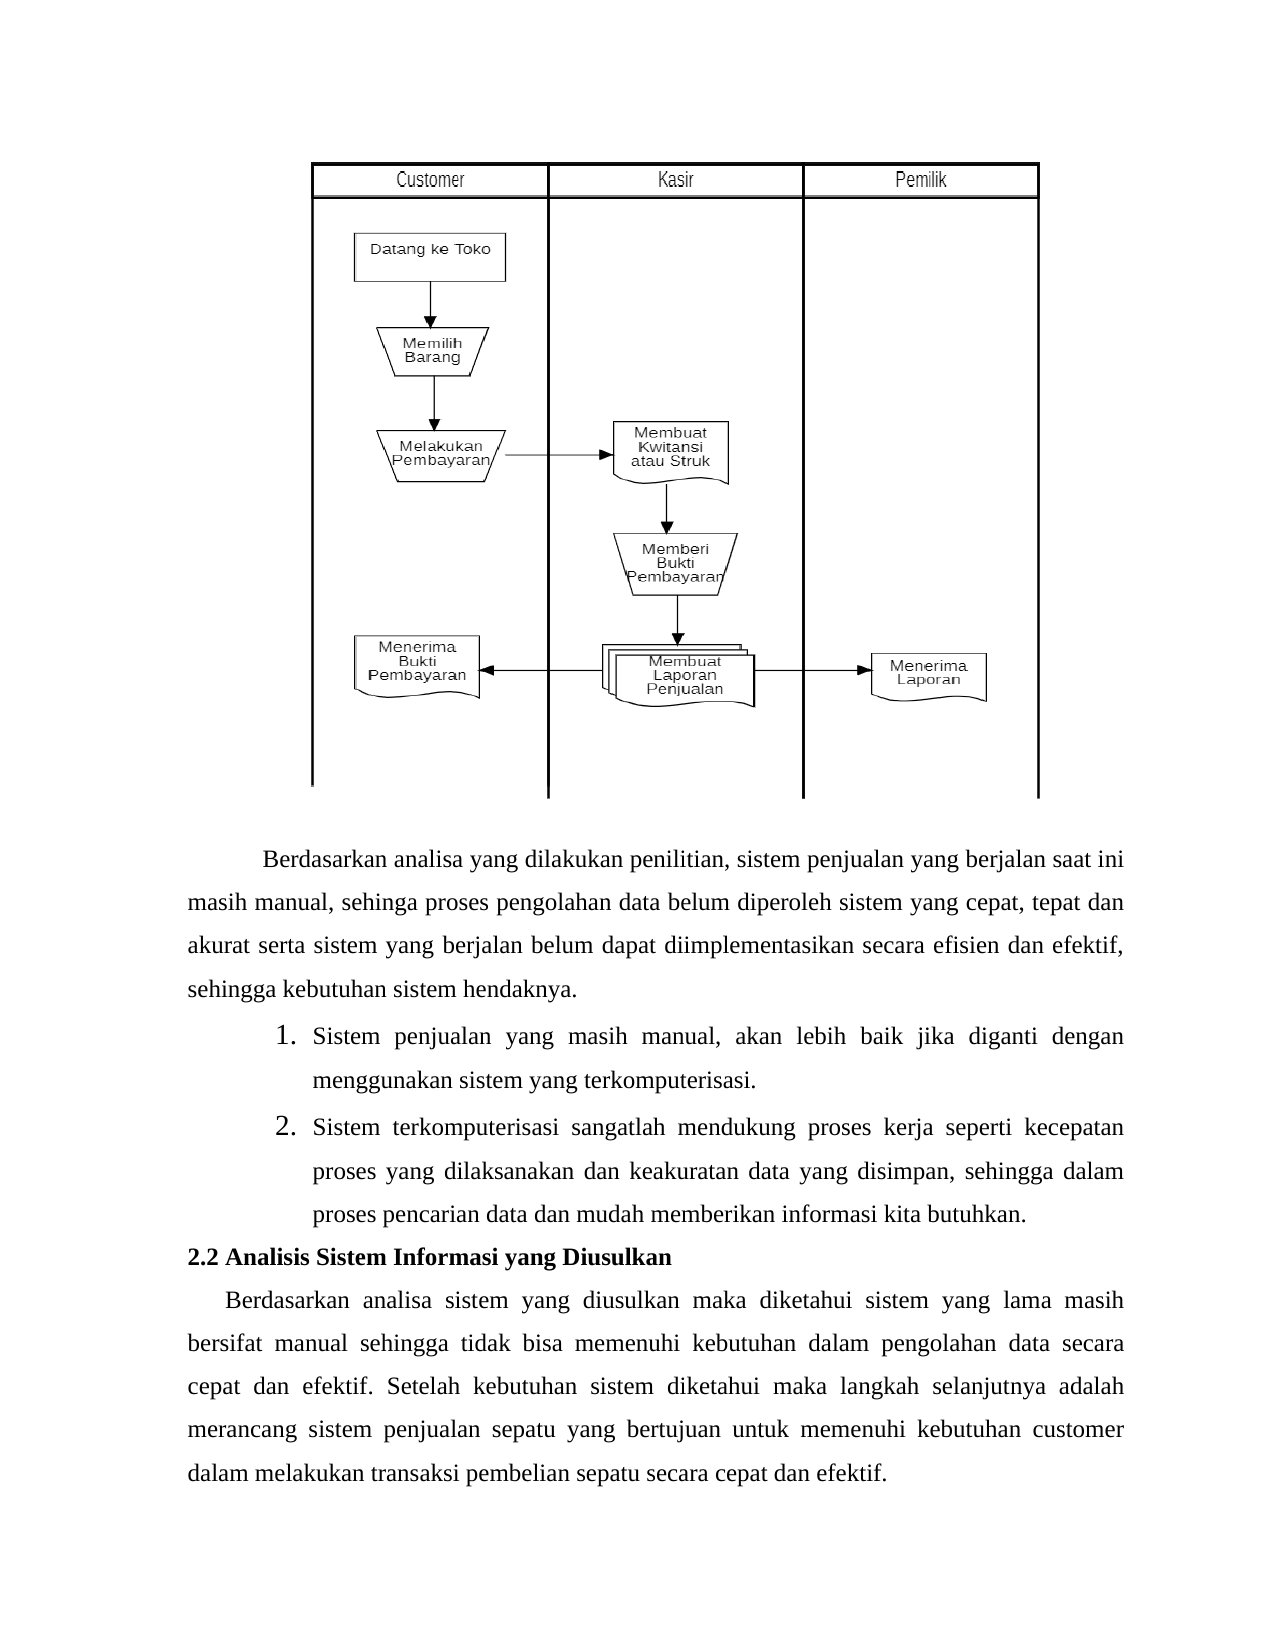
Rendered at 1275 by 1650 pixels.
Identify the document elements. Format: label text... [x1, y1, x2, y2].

list Sistem terkomputerisasi sangatlah mendukung proses kerja seperti kecepatan proses yang dilaksanakan dan keakuratan data yang disimpan, sehingga dalam proses pencarian data dan mudah memberikan informasi kita butuhkan. [275, 1108, 1125, 1228]
list Sistem penjualan yang masih manual, akan lebih baik jika diganti dengan menggunakan sistem yang terkomputerisasi. [275, 1017, 1125, 1093]
text Berdasarkan analisa yang dilakukan penilitian, sistem penjualan yang berjalan saat ini masih manual, sehinga proses pengolahan data belum diperoleh sistem yang cepat, tepat dan akurat serta sistem yang berjalan belum dapat diimplementasikan secara efisien dan efektif, sehingga kebutuhan sistem hendaknya. [187, 844, 1125, 1002]
picture [300, 150, 1087, 814]
text Berdasarkan analisa sistem yang diusulkan maka diketahui sistem yang lama masih bersifat manual sehingga tidak bisa memenuhi kebutuhan dalam pengolahan data secara cepat dan efektif. Setelah kebutuhan sistem diketahui maka langkah selanjutnya adalah merancang sistem penjualan sepatu yang bertujuan untuk memenuhi kebutuhan customer dalam melakukan transaksi pembelian sepatu secara cepat dan efektif. [187, 1285, 1125, 1486]
list Analisis Sistem Informasi yang Diusulkan [187, 1242, 1125, 1271]
